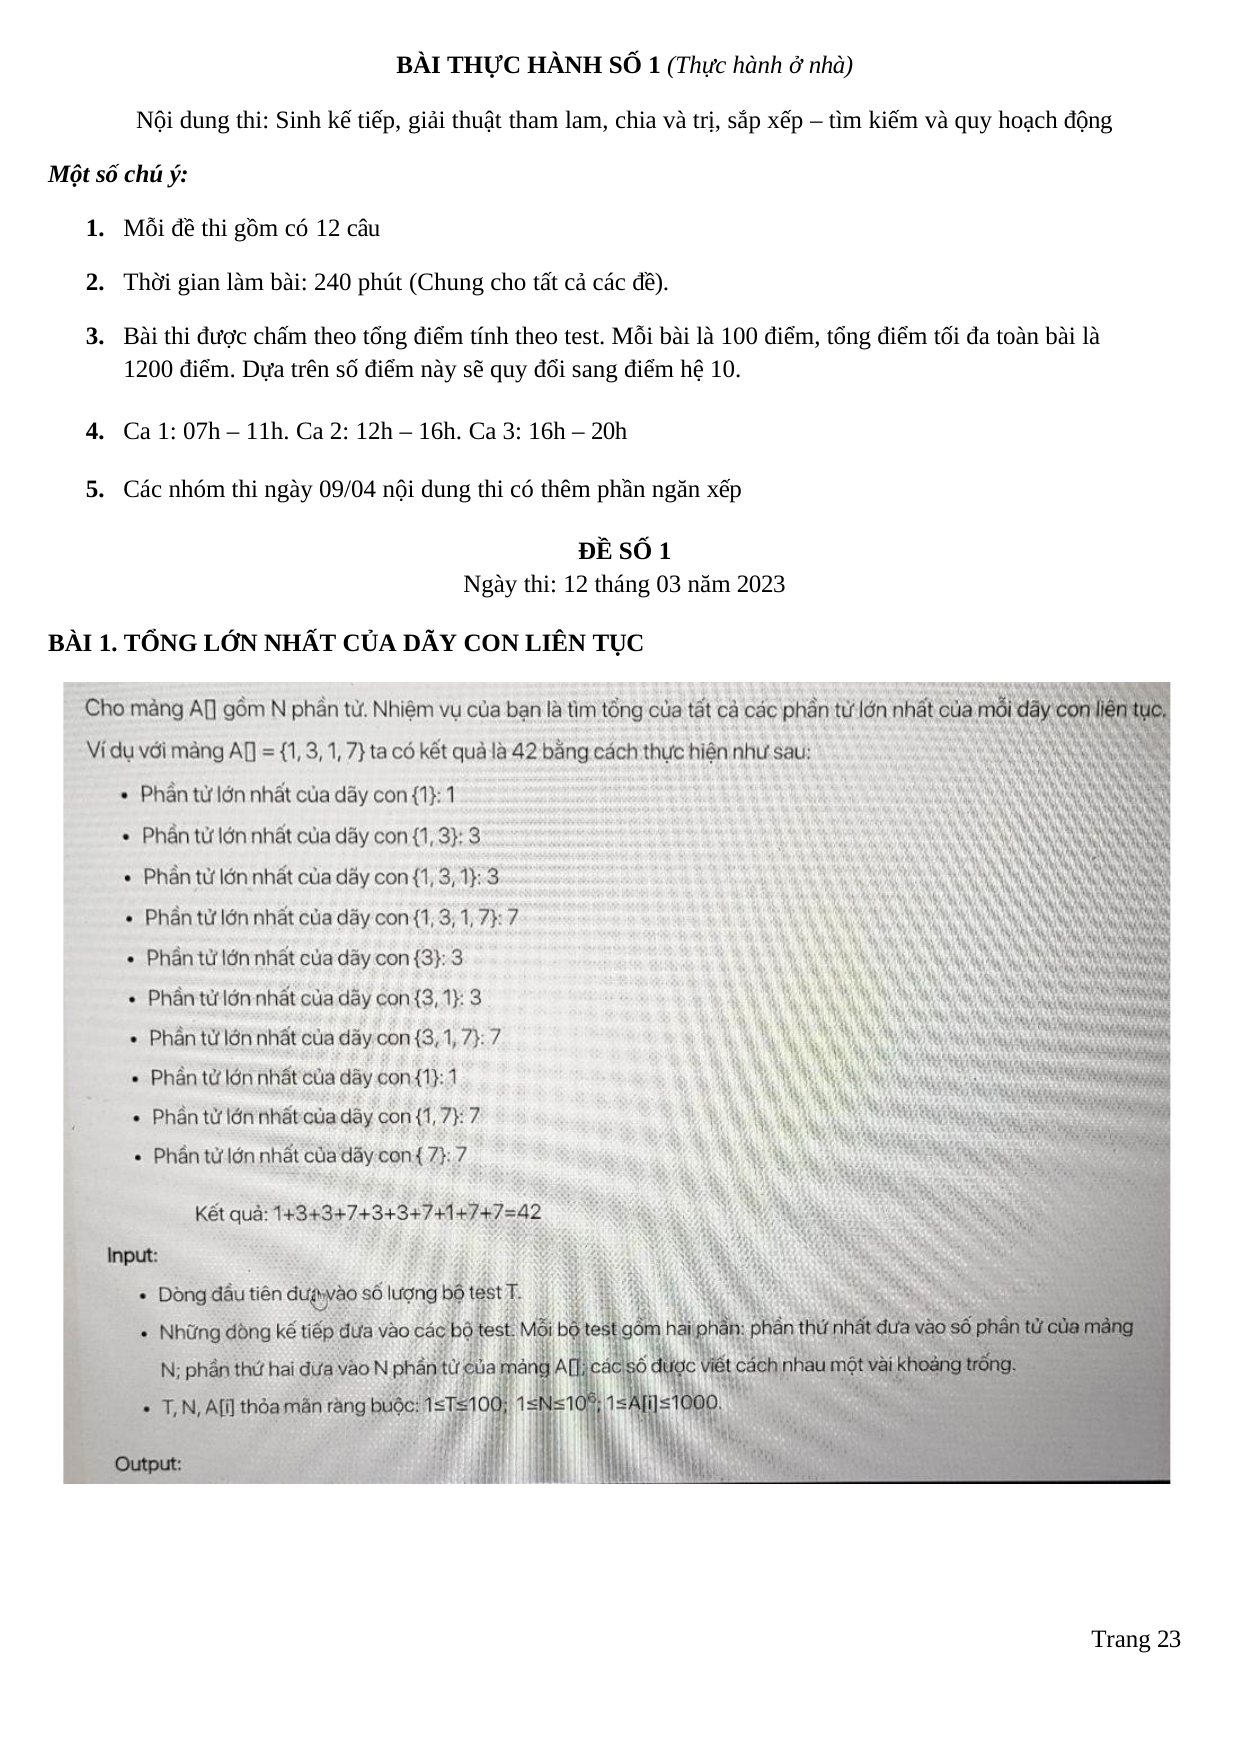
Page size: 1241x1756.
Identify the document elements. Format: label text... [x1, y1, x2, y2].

list Thời gian làm bài: 240 phút (Chung cho tất cả các đề). [86, 267, 1226, 296]
text Nội dung thi: Sinh kế tiếp, giải thuật tham lam, chia và trị, sắp xếp – tìm kiếm và quy hoạch động [74, 105, 1174, 133]
subtitle Một số chú ý: [48, 159, 1226, 188]
list Mỗi đề thi gồm có 12 câu [86, 213, 1226, 242]
picture [63, 682, 1171, 1484]
text BÀI 1. TỔNG LỚN NHẤT CỦA DÃY CON LIÊN TỤC [48, 628, 1226, 657]
text Ngày thi: 12 tháng 03 năm 2023 [74, 569, 1174, 598]
list Ca 1: 07h – 11h. Ca 2: 12h – 16h. Ca 3: 16h – 20h [86, 416, 1226, 445]
text ĐỀ SỐ 1 [75, 536, 1174, 565]
list Các nhóm thi ngày 09/04 nội dung thi có thêm phần ngăn xếp [86, 474, 1226, 503]
text BÀI THỰC HÀNH SỐ 1 (Thực hành ở nhà) [75, 50, 1174, 79]
list Bài thi được chấm theo tổng điểm tính theo test. Mỗi bài là 100 điểm, tổng điểm tối đa toàn bài là 1200 điểm. Dựa trên số điểm này sẽ quy đổi sang điểm hệ 10. [86, 321, 1155, 383]
